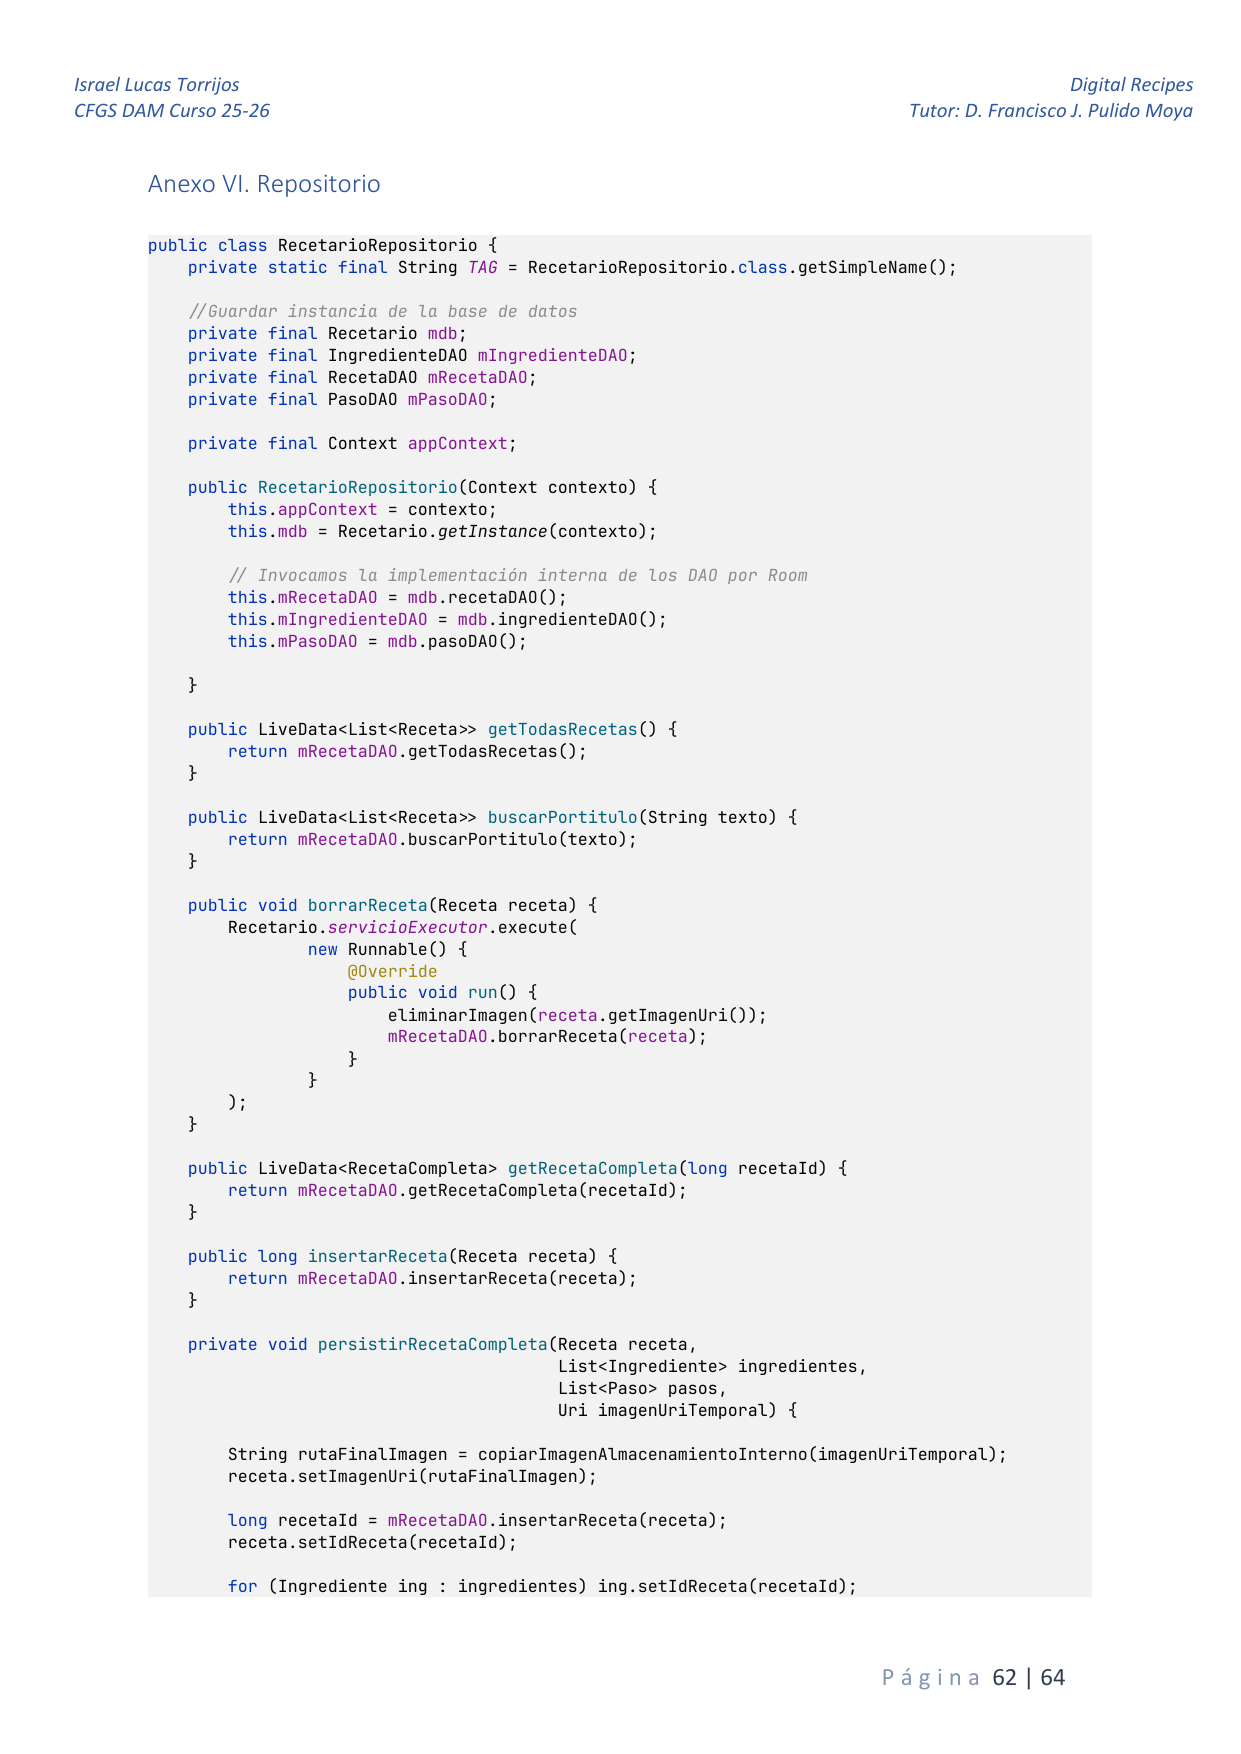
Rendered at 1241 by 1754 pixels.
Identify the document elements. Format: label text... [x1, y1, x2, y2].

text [148, 235, 1092, 1597]
subtitle Anexo VI. Repositorio [148, 166, 1092, 199]
